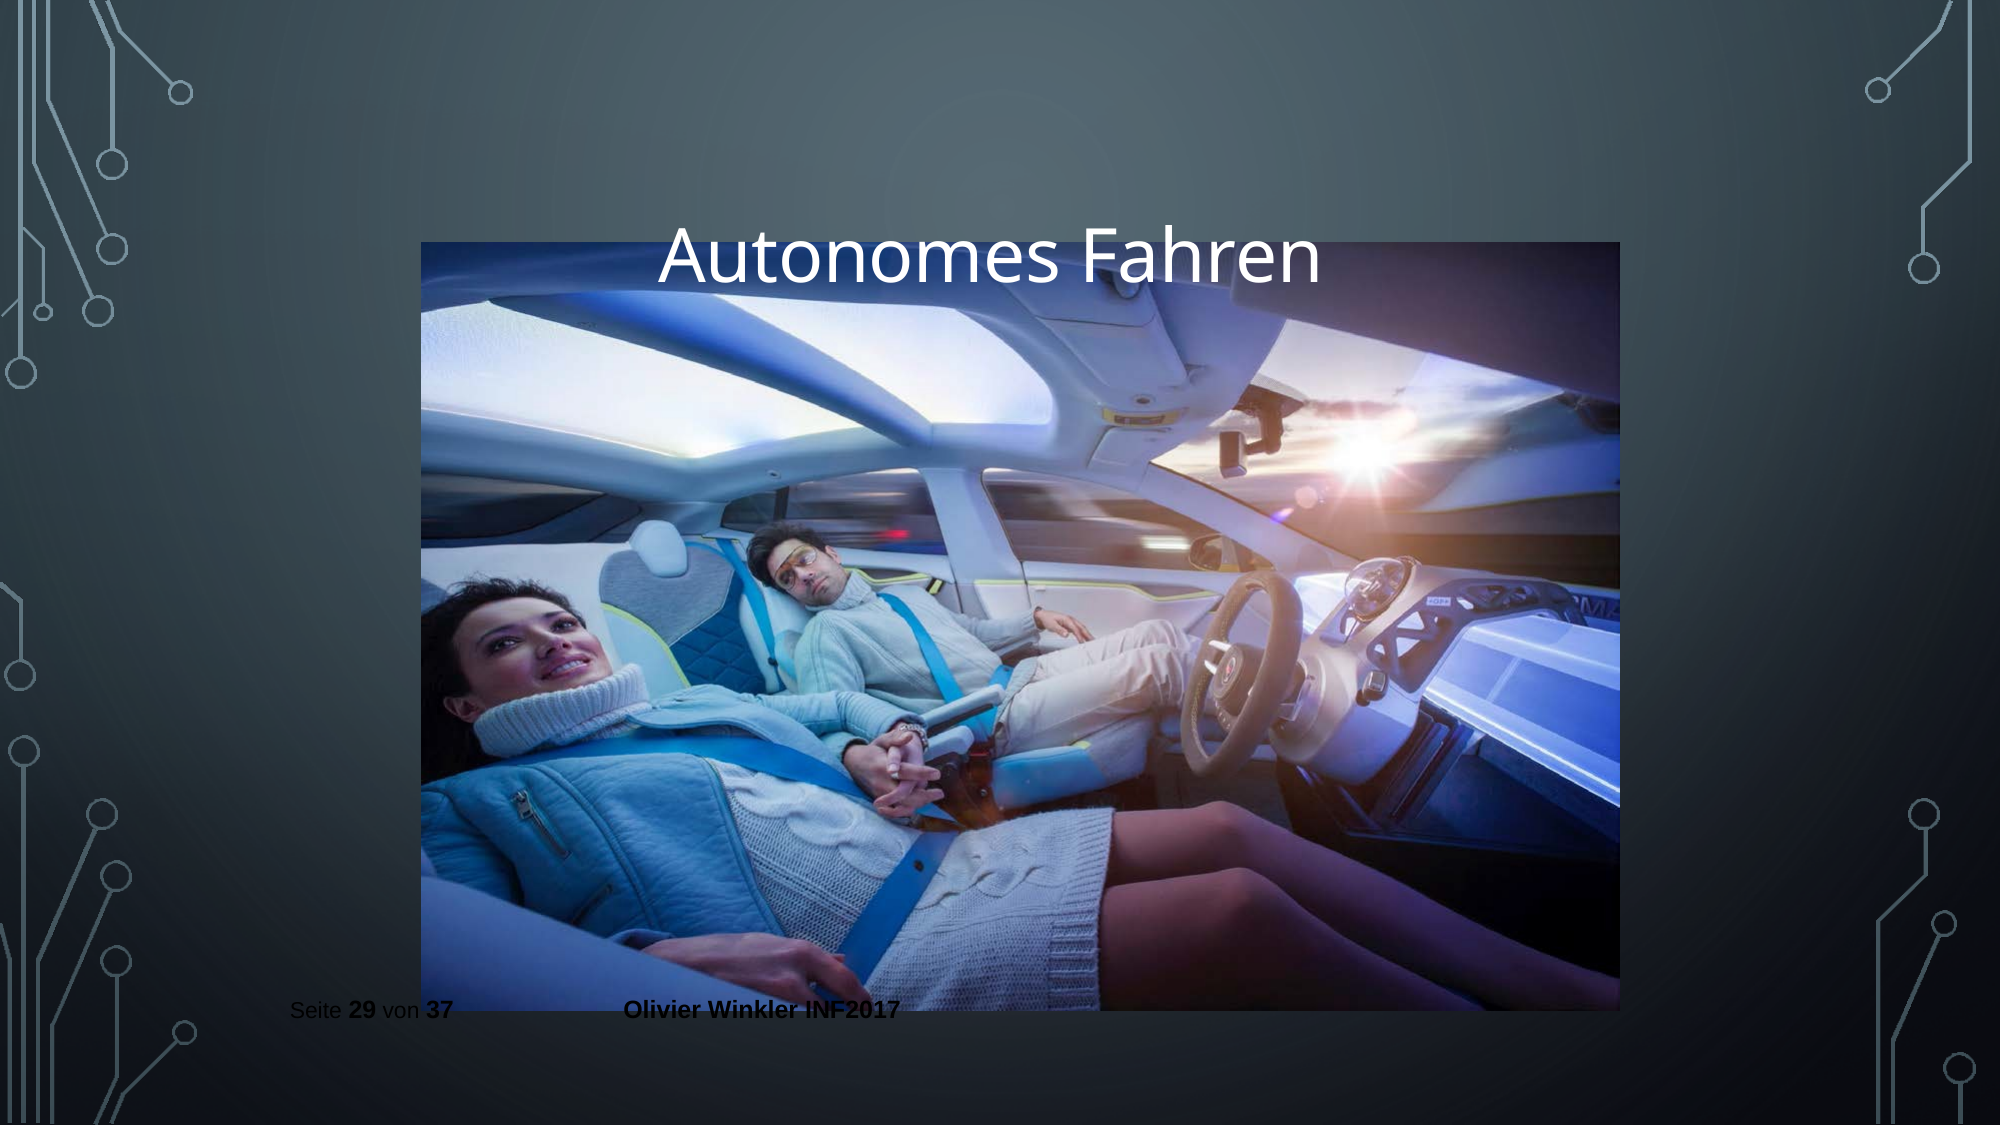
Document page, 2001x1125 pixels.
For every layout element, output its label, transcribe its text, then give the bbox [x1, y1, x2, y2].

picture [0, 0, 2000, 1125]
text Autonomes Fahren [584, 202, 1710, 304]
